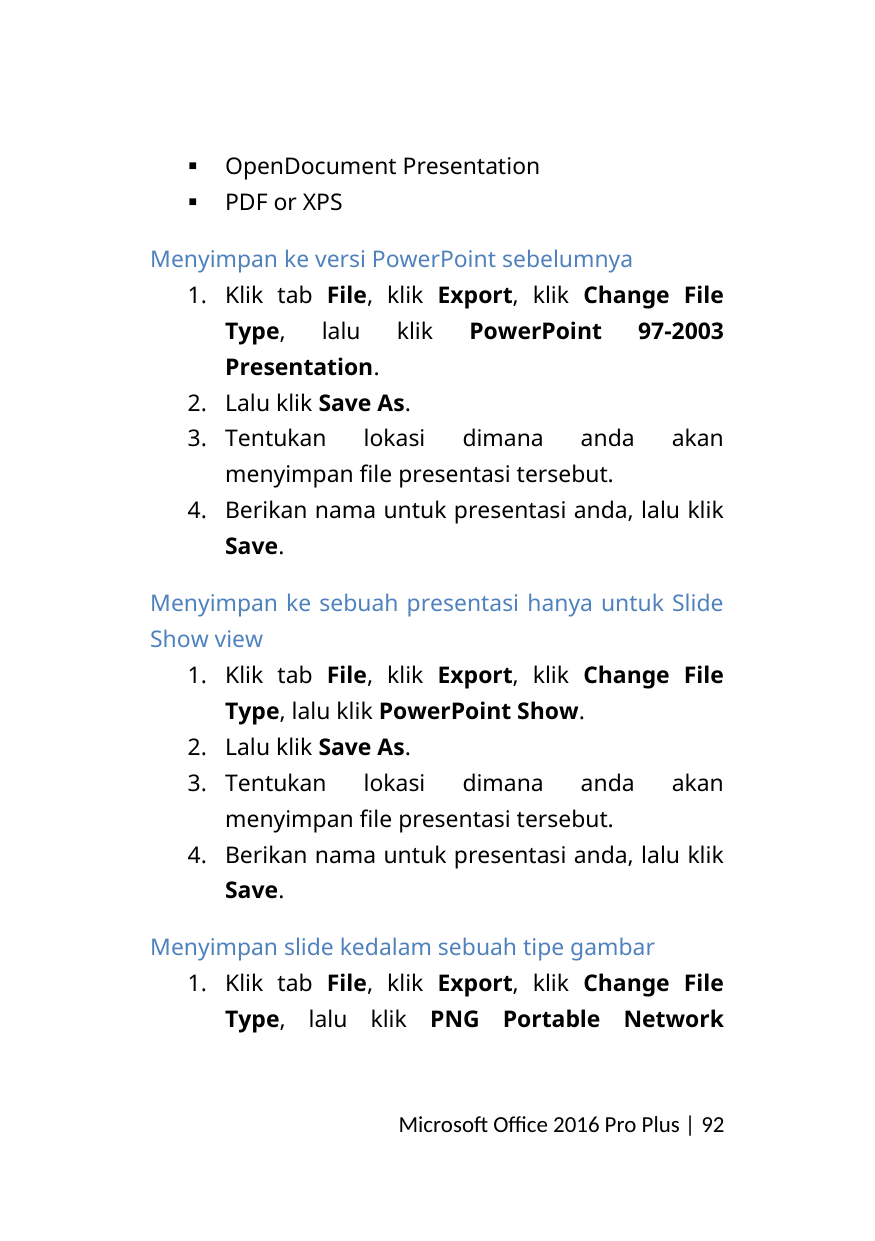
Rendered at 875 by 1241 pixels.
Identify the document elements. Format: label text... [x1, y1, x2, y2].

list Berikan nama untuk presentasi anda, lalu klik Save. [187, 494, 724, 561]
list Klik tab File, klik Export, klik Change File Type, lalu klik PowerPoint 97-2003 Presentation. [187, 279, 724, 382]
text Menyimpan ke sebuah presentasi hanya untuk Slide Show view [150, 587, 724, 654]
text Menyimpan ke versi PowerPoint sebelumnya [150, 243, 724, 274]
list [187, 967, 724, 1034]
list OpenDocument Presentation [187, 150, 724, 181]
list PDF or XPS [187, 186, 724, 217]
list Tentukan lokasi dimana anda akan menyimpan file presentasi tersebut. [187, 422, 724, 489]
list Tentukan lokasi dimana anda akan menyimpan file presentasi tersebut. [187, 767, 724, 834]
list Berikan nama untuk presentasi anda, lalu klik Save. [187, 838, 724, 906]
text Menyimpan slide kedalam sebuah tipe gambar [150, 931, 724, 962]
list Lalu klik Save As. [187, 386, 724, 418]
list Lalu klik Save As. [187, 731, 724, 762]
list Klik tab File, klik Export, klik Change File Type, lalu klik PowerPoint Show. [187, 659, 724, 726]
